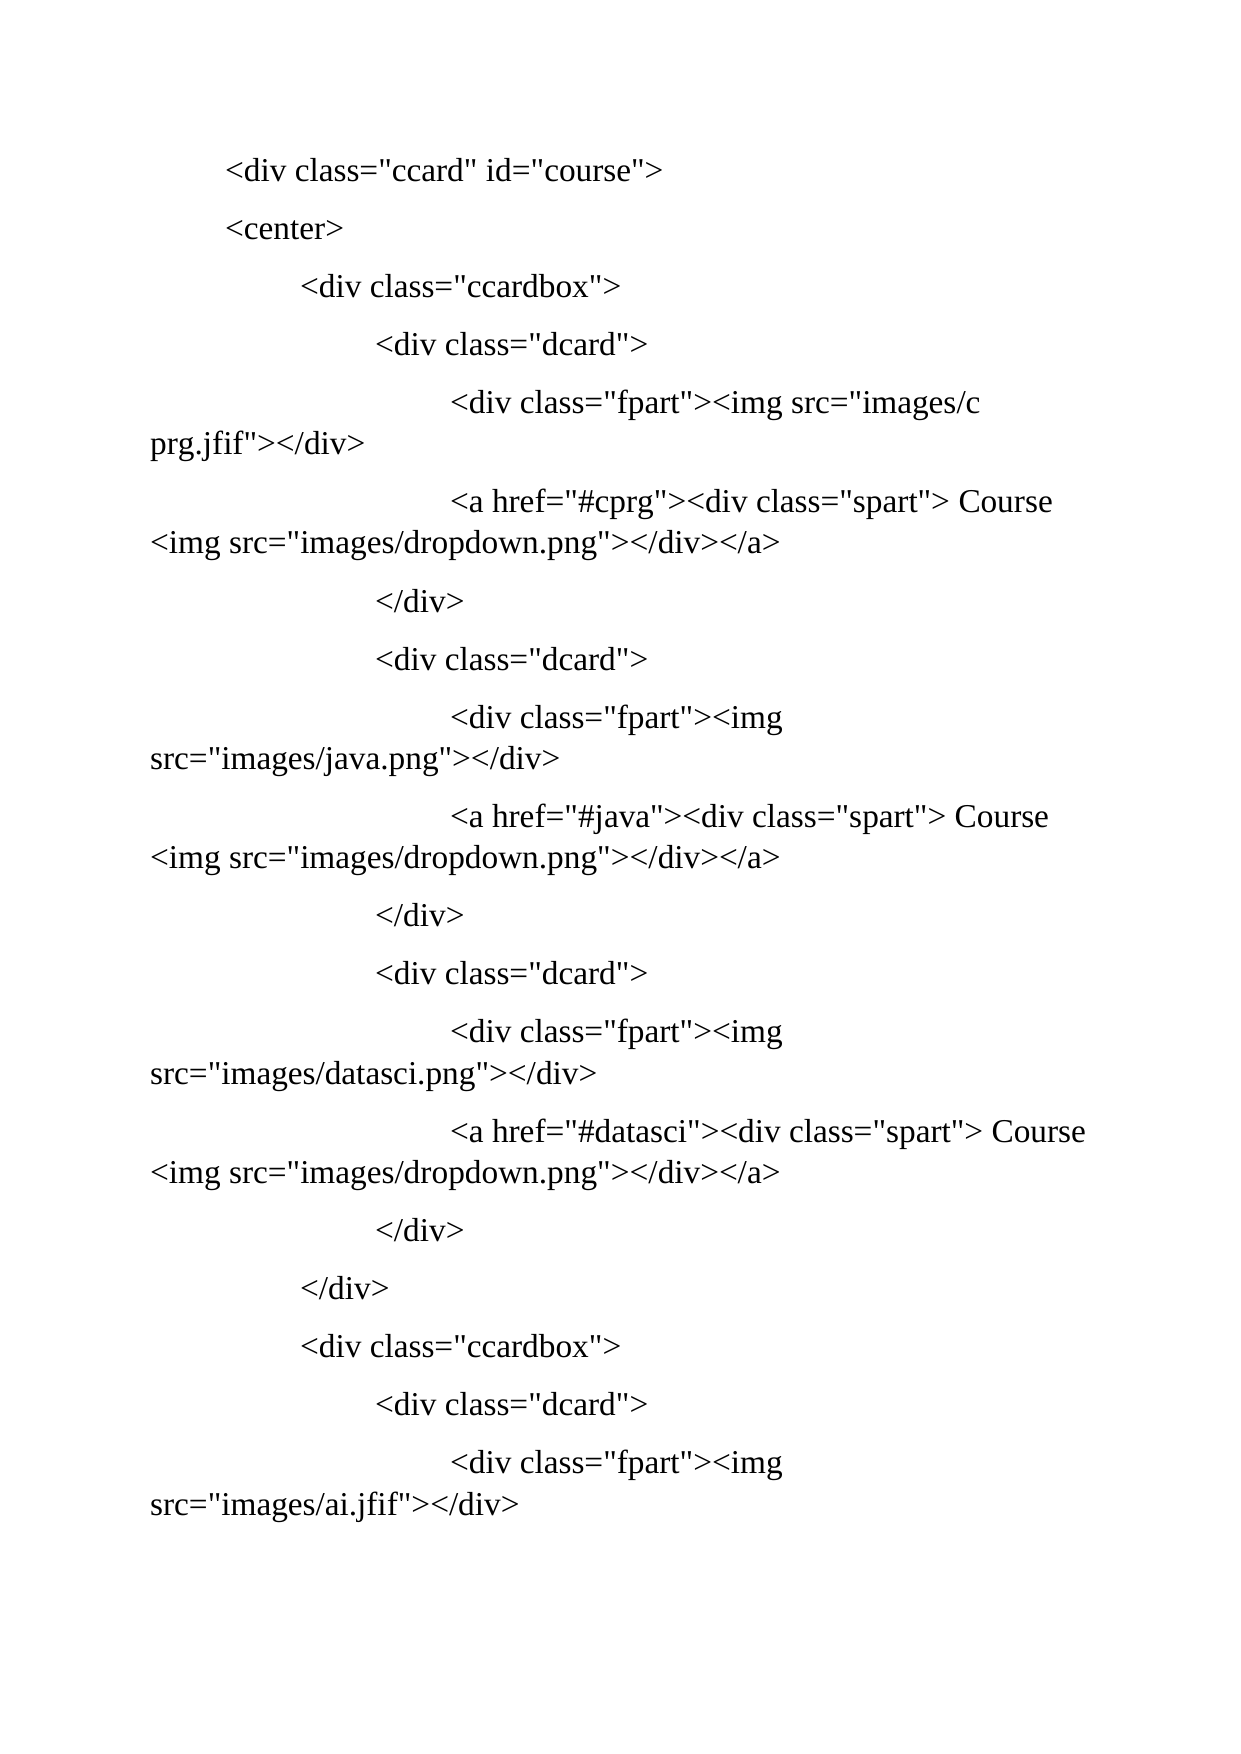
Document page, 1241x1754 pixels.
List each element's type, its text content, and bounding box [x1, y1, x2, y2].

text <div class="dcard"> [150, 639, 1090, 677]
text <center> [150, 208, 1090, 246]
text <div class="ccardbox"> [150, 1326, 1090, 1365]
text <div class="fpart"><img src="images/ai.jfif"></div> [150, 1442, 1090, 1522]
text </div> [150, 896, 1090, 934]
text <a href="#datasci"><div class="spart"> Course <img src="images/dropdown.png"></div></a> [150, 1111, 1090, 1191]
text <div class="dcard"> [150, 324, 1090, 362]
text <div class="dcard"> [150, 954, 1090, 992]
text <a href="#cprg"><div class="spart"> Course <img src="images/dropdown.png"></div></a> [150, 481, 1090, 561]
text <a href="#java"><div class="spart"> Course <img src="images/dropdown.png"></div></a> [150, 796, 1090, 876]
text <div class="ccard" id="course"> [150, 150, 1090, 188]
text <div class="fpart"><img src="images/java.png"></div> [150, 697, 1090, 777]
text </div> [150, 1210, 1090, 1249]
text <div class="fpart"><img src="images/c prg.jfif"></div> [150, 382, 1090, 462]
text <div class="ccardbox"> [150, 266, 1090, 304]
text <div class="dcard"> [150, 1384, 1090, 1423]
text </div> [150, 1268, 1090, 1307]
text <div class="fpart"><img src="images/datasci.png"></div> [150, 1012, 1090, 1091]
text </div> [150, 581, 1090, 619]
